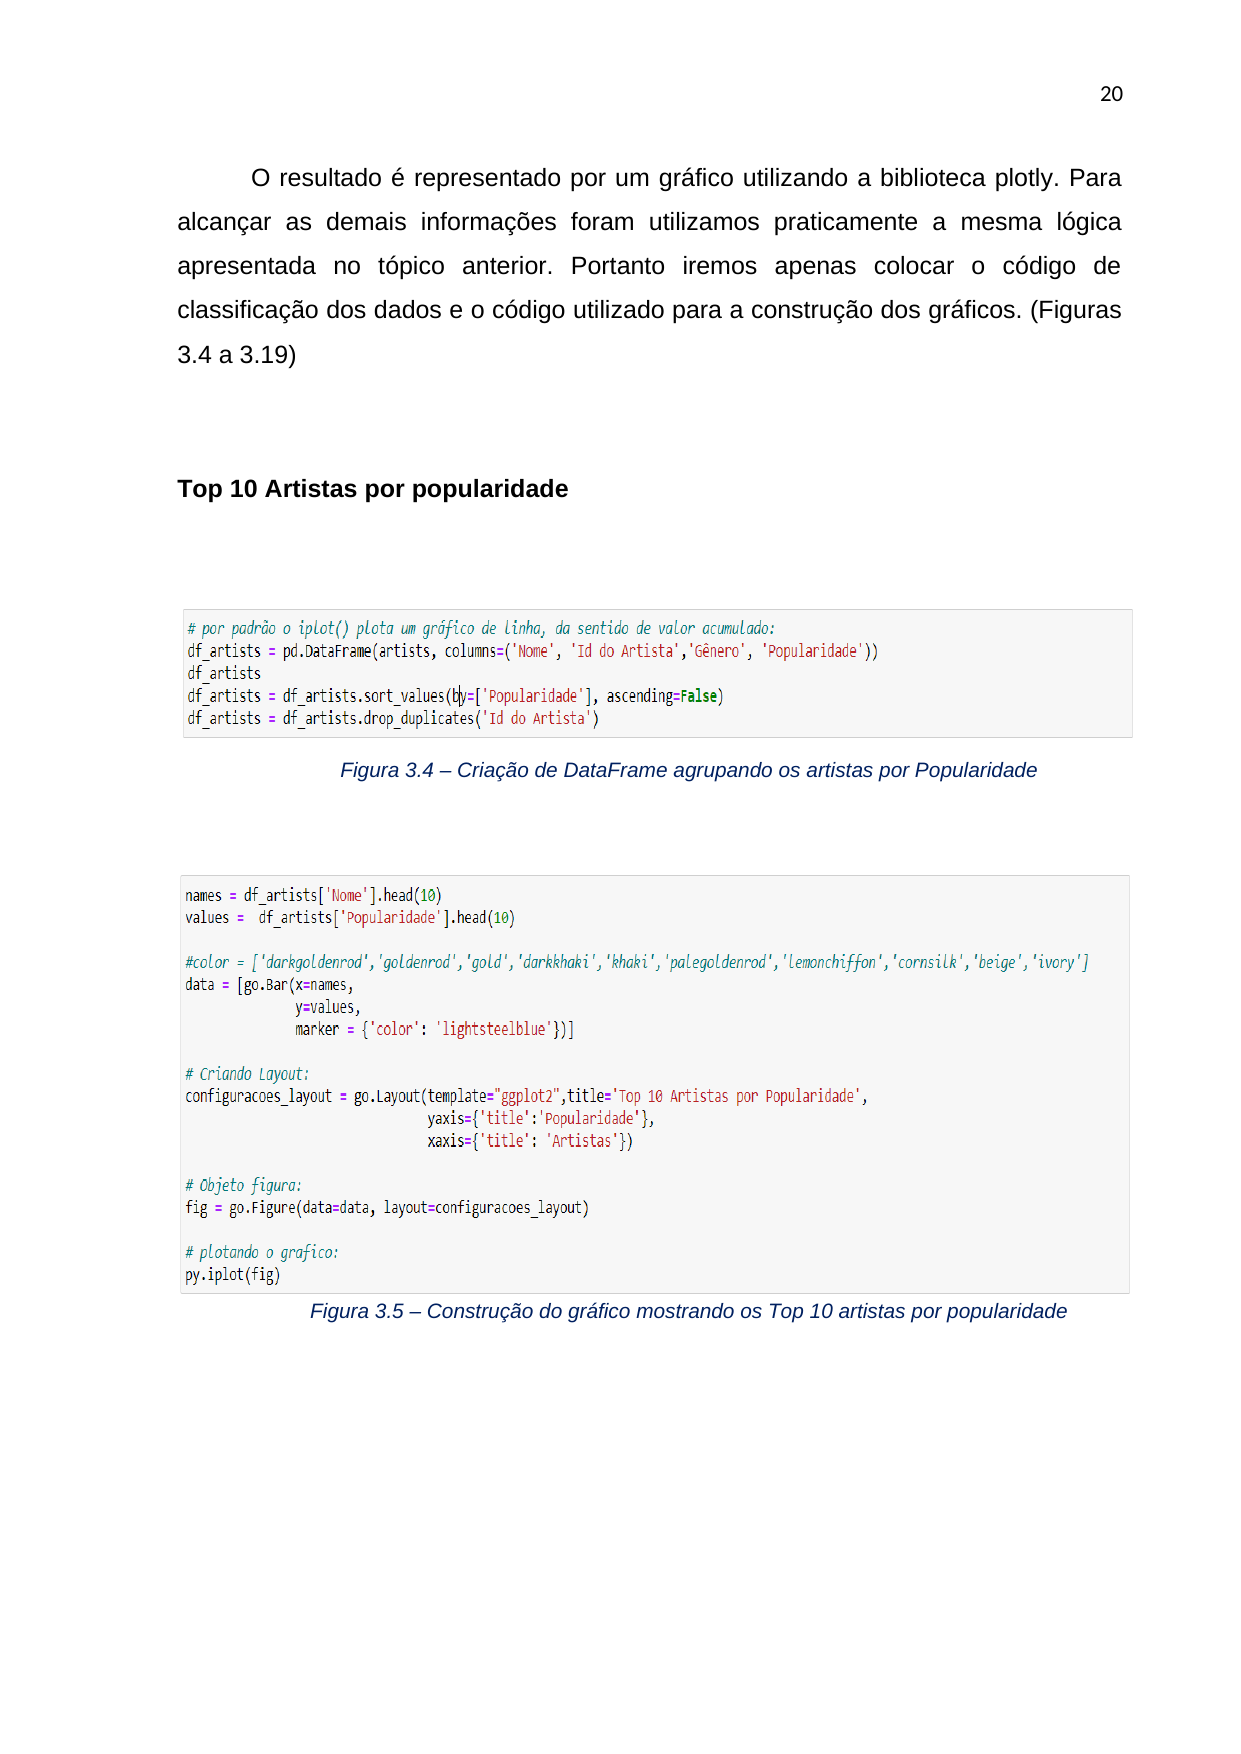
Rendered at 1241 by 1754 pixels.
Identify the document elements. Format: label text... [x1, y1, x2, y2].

text Figura 3.5 – Construção do gráfico mostrando os Top 10 artistas por popularidade [177, 1299, 1203, 1323]
text Figura 3.4 – Criação de DataFrame agrupando os artistas por Popularidade [177, 758, 1203, 782]
picture [177, 607, 1136, 743]
text O resultado é representado por um gráfico utilizando a biblioteca plotly. Para alcançar as demais informações foram utilizamos praticamente a mesma lógica apresentada no tópico anterior. Portanto iremos apenas colocar o código de classificação dos dados e o código utilizado para a construção dos gráficos. (Figuras 3.4 a 3.19) [177, 163, 1123, 368]
text Top 10 Artistas por popularidade [177, 473, 1123, 502]
picture [177, 873, 1133, 1300]
